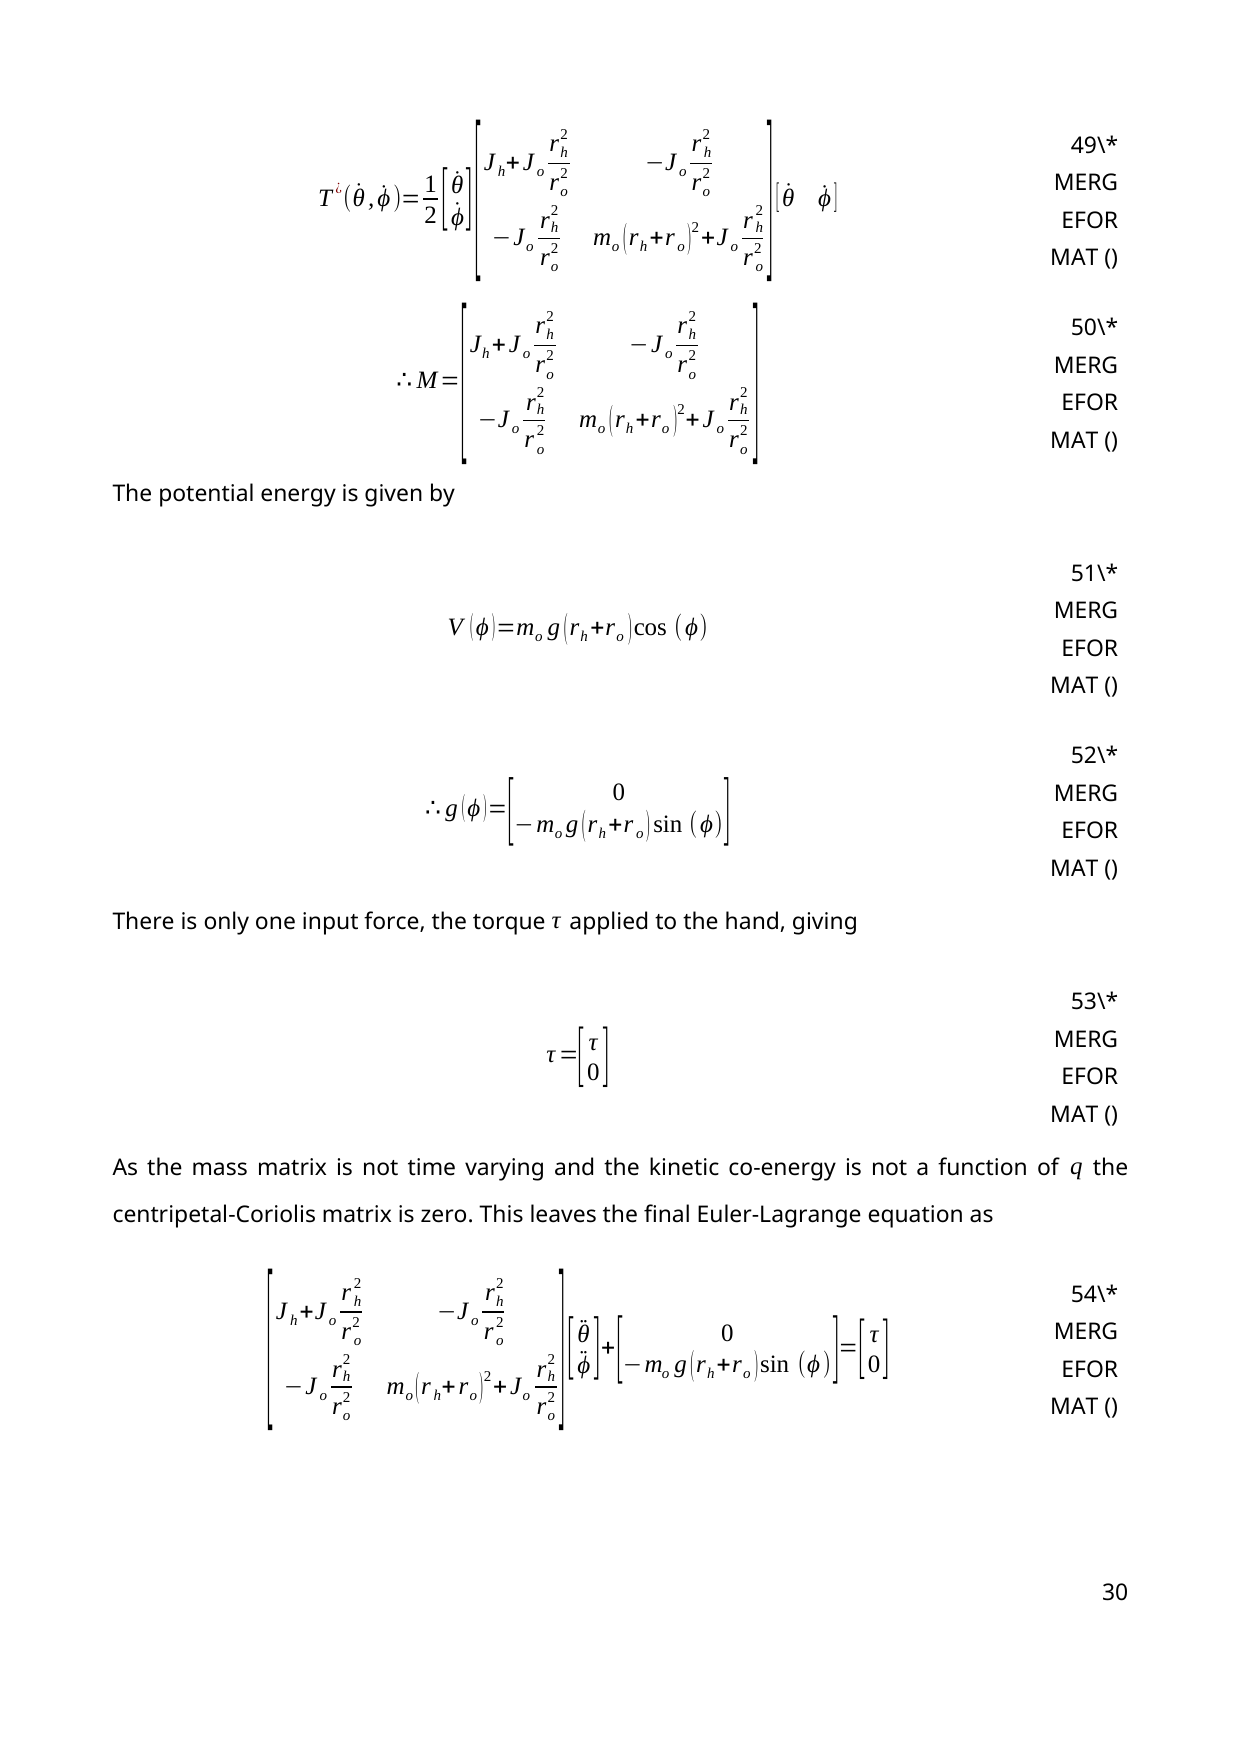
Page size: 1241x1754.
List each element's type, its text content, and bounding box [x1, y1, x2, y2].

table_header [1044, 1261, 1118, 1443]
table_cell [112, 723, 1043, 905]
table_header [112, 112, 1043, 294]
text The potential energy is given by [112, 477, 1128, 508]
table_header [1044, 540, 1118, 723]
table_header [1044, 969, 1118, 1151]
table_cell [112, 295, 1043, 477]
text There is only one input force, the torque applied to the hand, giving [112, 905, 1128, 936]
text As the mass matrix is not time varying and the kinetic co-energy is not a function of the centripetal-Coriolis matrix is zero. This leaves the final Euler-Lagrange equation as [112, 1151, 1128, 1229]
table_cell [1044, 295, 1118, 477]
table_header [112, 1261, 1043, 1443]
table_cell [1044, 723, 1118, 905]
table_header [1044, 112, 1118, 294]
table_header [112, 540, 1043, 723]
table_header [112, 969, 1043, 1151]
